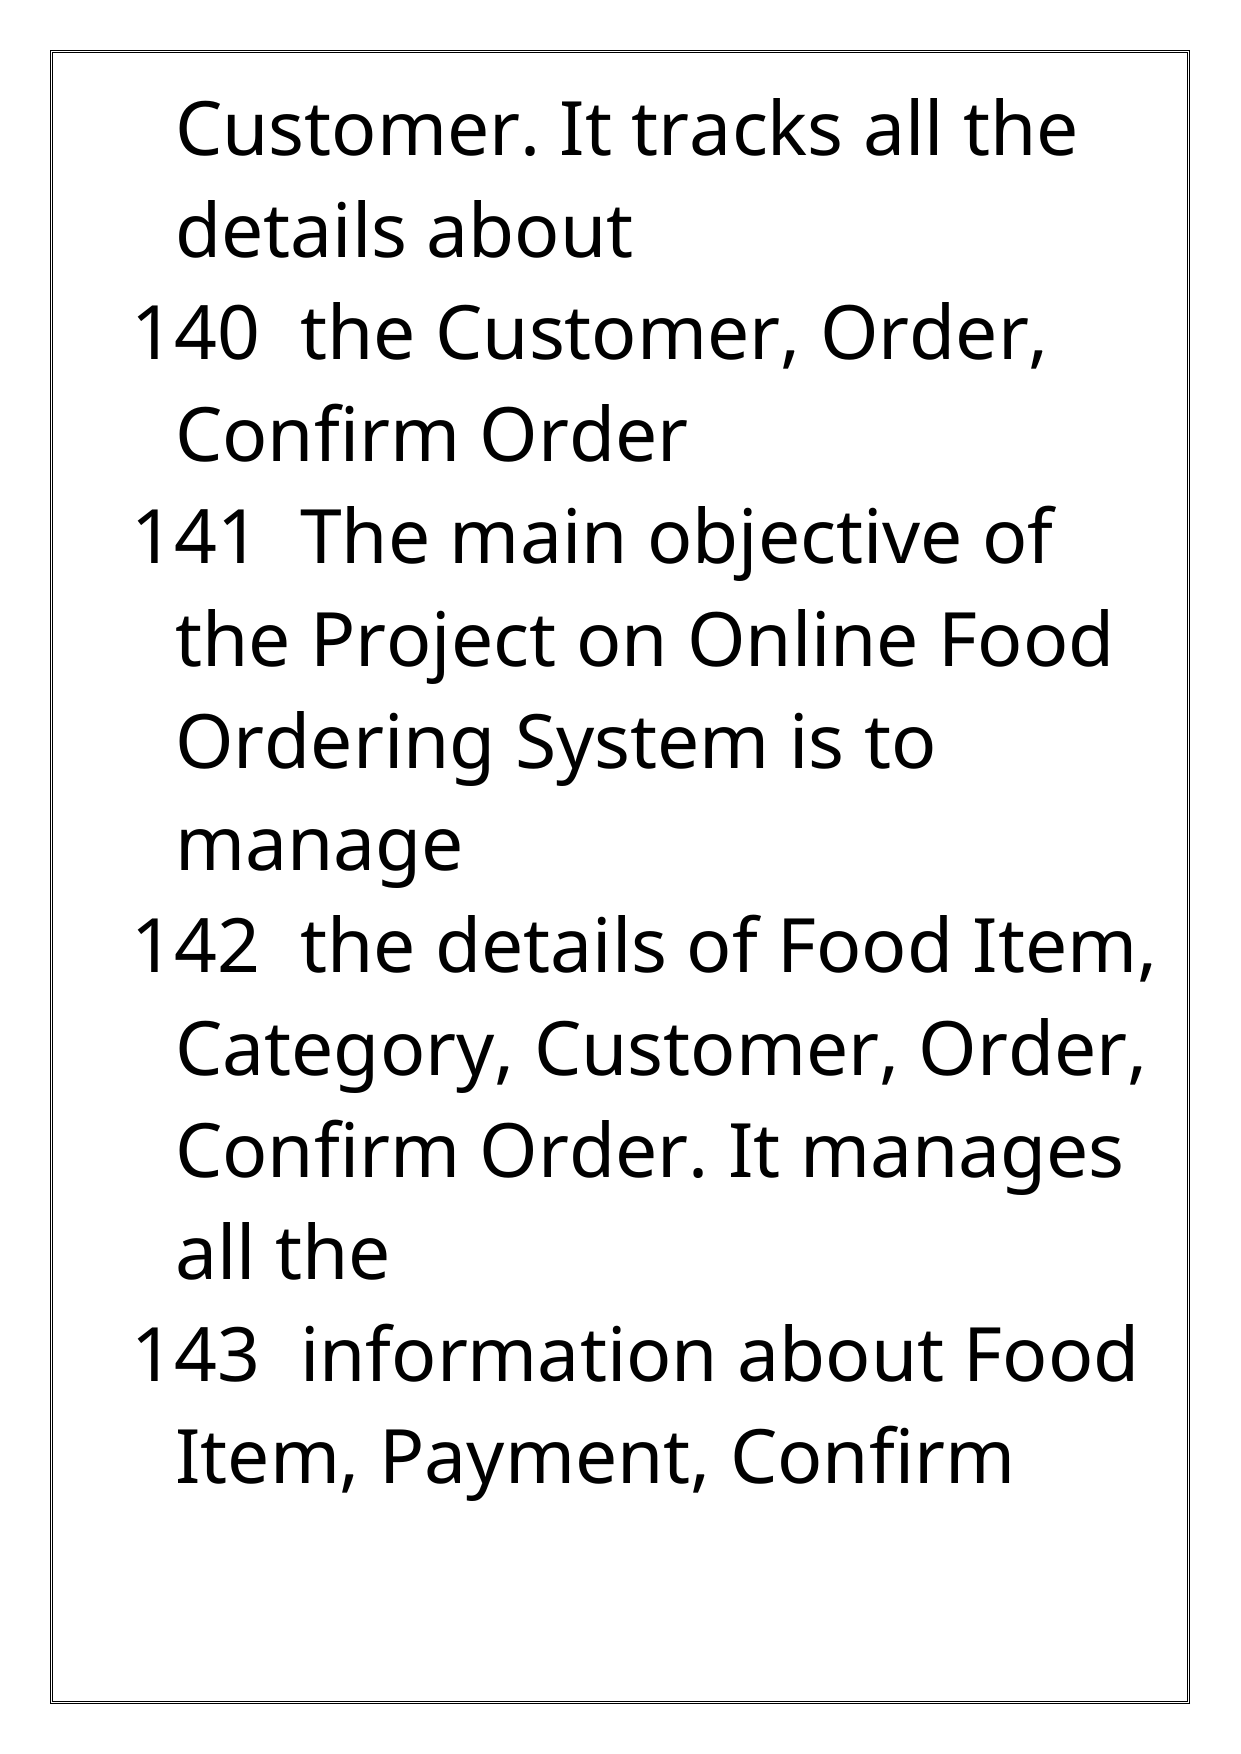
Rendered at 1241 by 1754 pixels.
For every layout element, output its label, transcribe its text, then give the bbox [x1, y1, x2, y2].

list The main objective of the Project on Online Food Ordering System is to manage [131, 484, 1165, 892]
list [131, 1301, 1165, 1506]
list the Customer, Order, Confirm Order [131, 279, 1165, 484]
list the details of Food Item, Category, Customer, Order, Confirm Order. It manages all the [131, 892, 1165, 1301]
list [131, 75, 1165, 279]
